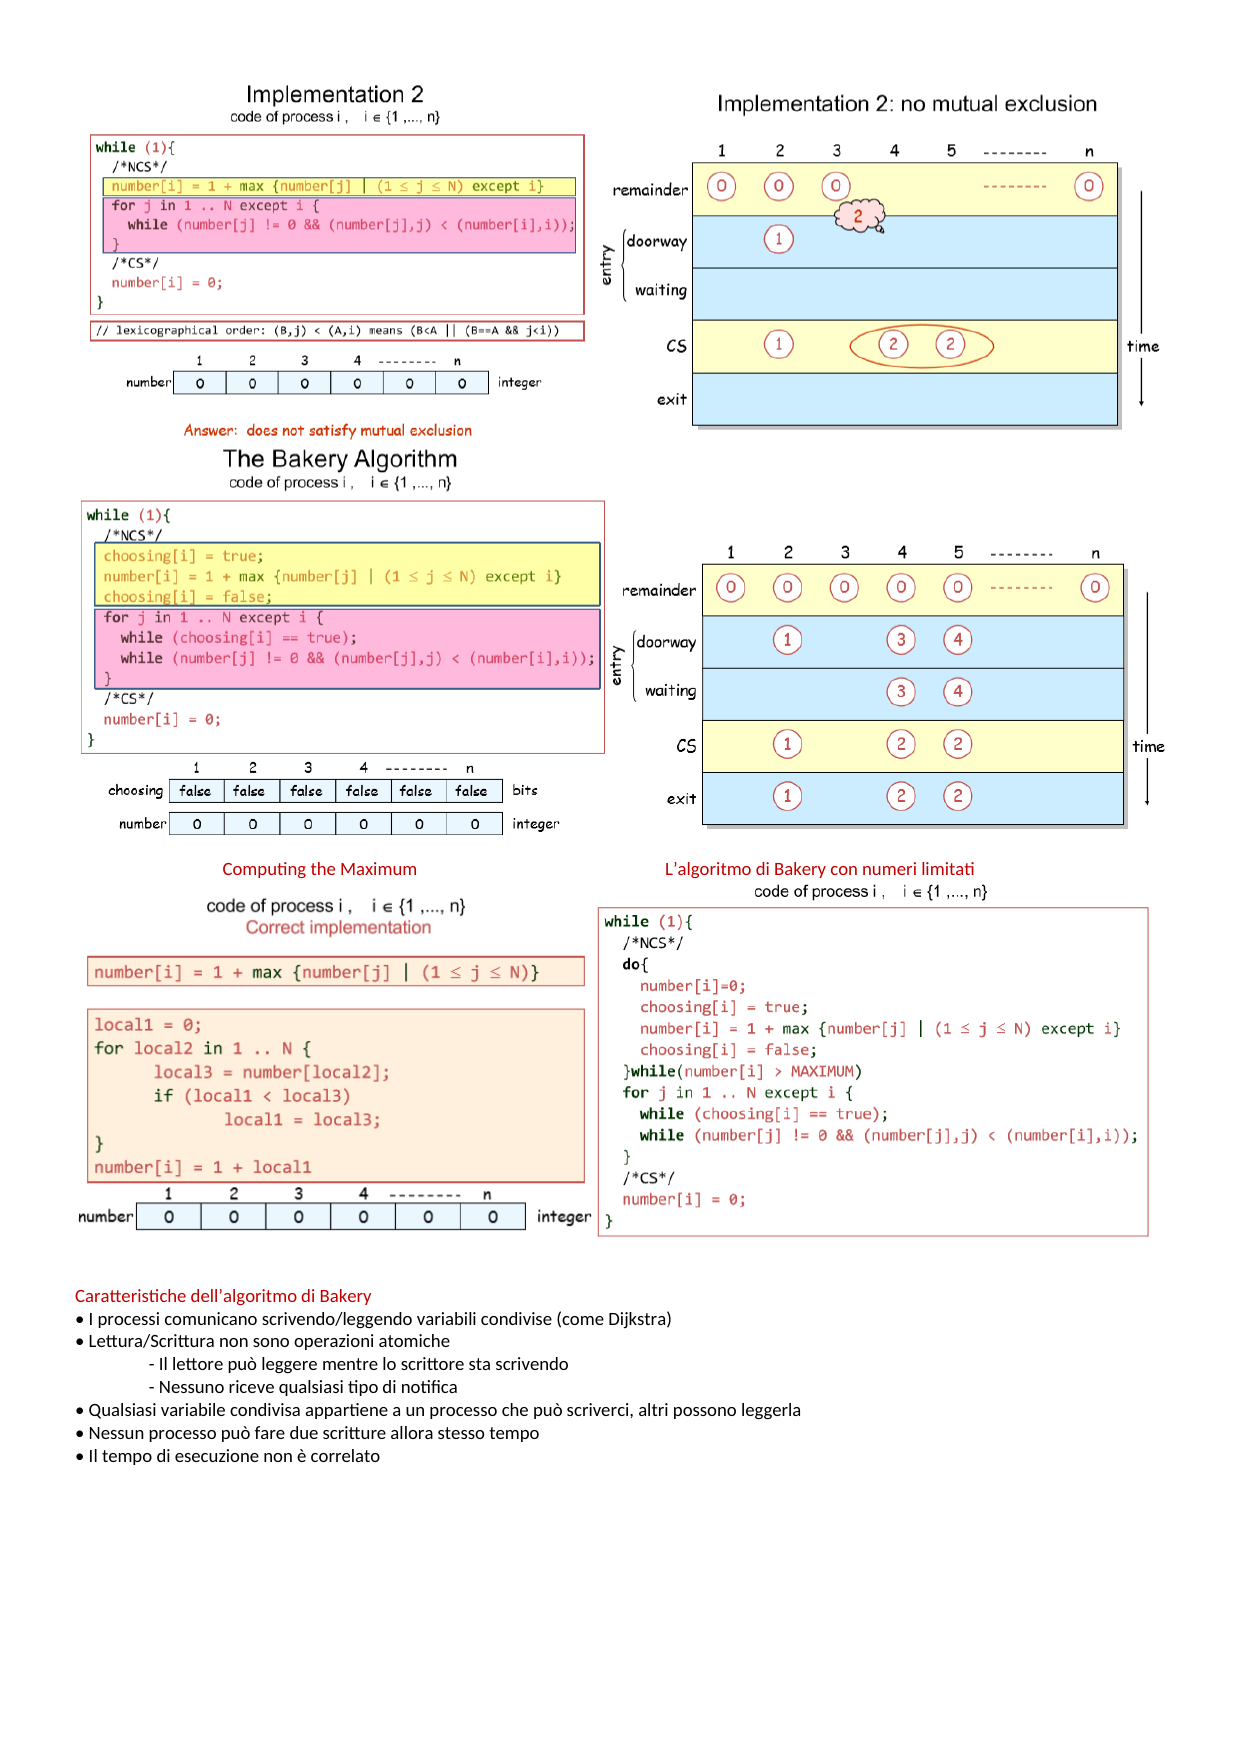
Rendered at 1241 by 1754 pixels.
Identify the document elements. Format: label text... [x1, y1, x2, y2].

text • Qualsiasi variabile condivisa appartiene a un processo che può scriverci, altri possono leggerla [75, 1398, 1165, 1421]
picture [75, 880, 1149, 1238]
text - Nessuno riceve qualsiasi tipo di notifica [75, 1376, 1165, 1398]
text • Lettura/Scrittura non sono operazioni atomiche [75, 1330, 1165, 1353]
text - Il lettore può leggere mentre lo scrittore sta scrivendo [75, 1353, 1165, 1376]
text • I processi comunicano scrivendo/leggendo variabili condivise (come Dijkstra) [75, 1307, 1165, 1330]
text Caratteristiche dell’algoritmo di Bakery [75, 1284, 1165, 1307]
text • Nessun processo può fare due scritture allora stesso tempo [75, 1421, 1165, 1444]
text • Il tempo di esecuzione non è correlato [75, 1444, 1165, 1467]
text Computing the Maximum L’algoritmo di Bakery con numeri limitati [149, 857, 1165, 880]
picture [75, 75, 1165, 835]
